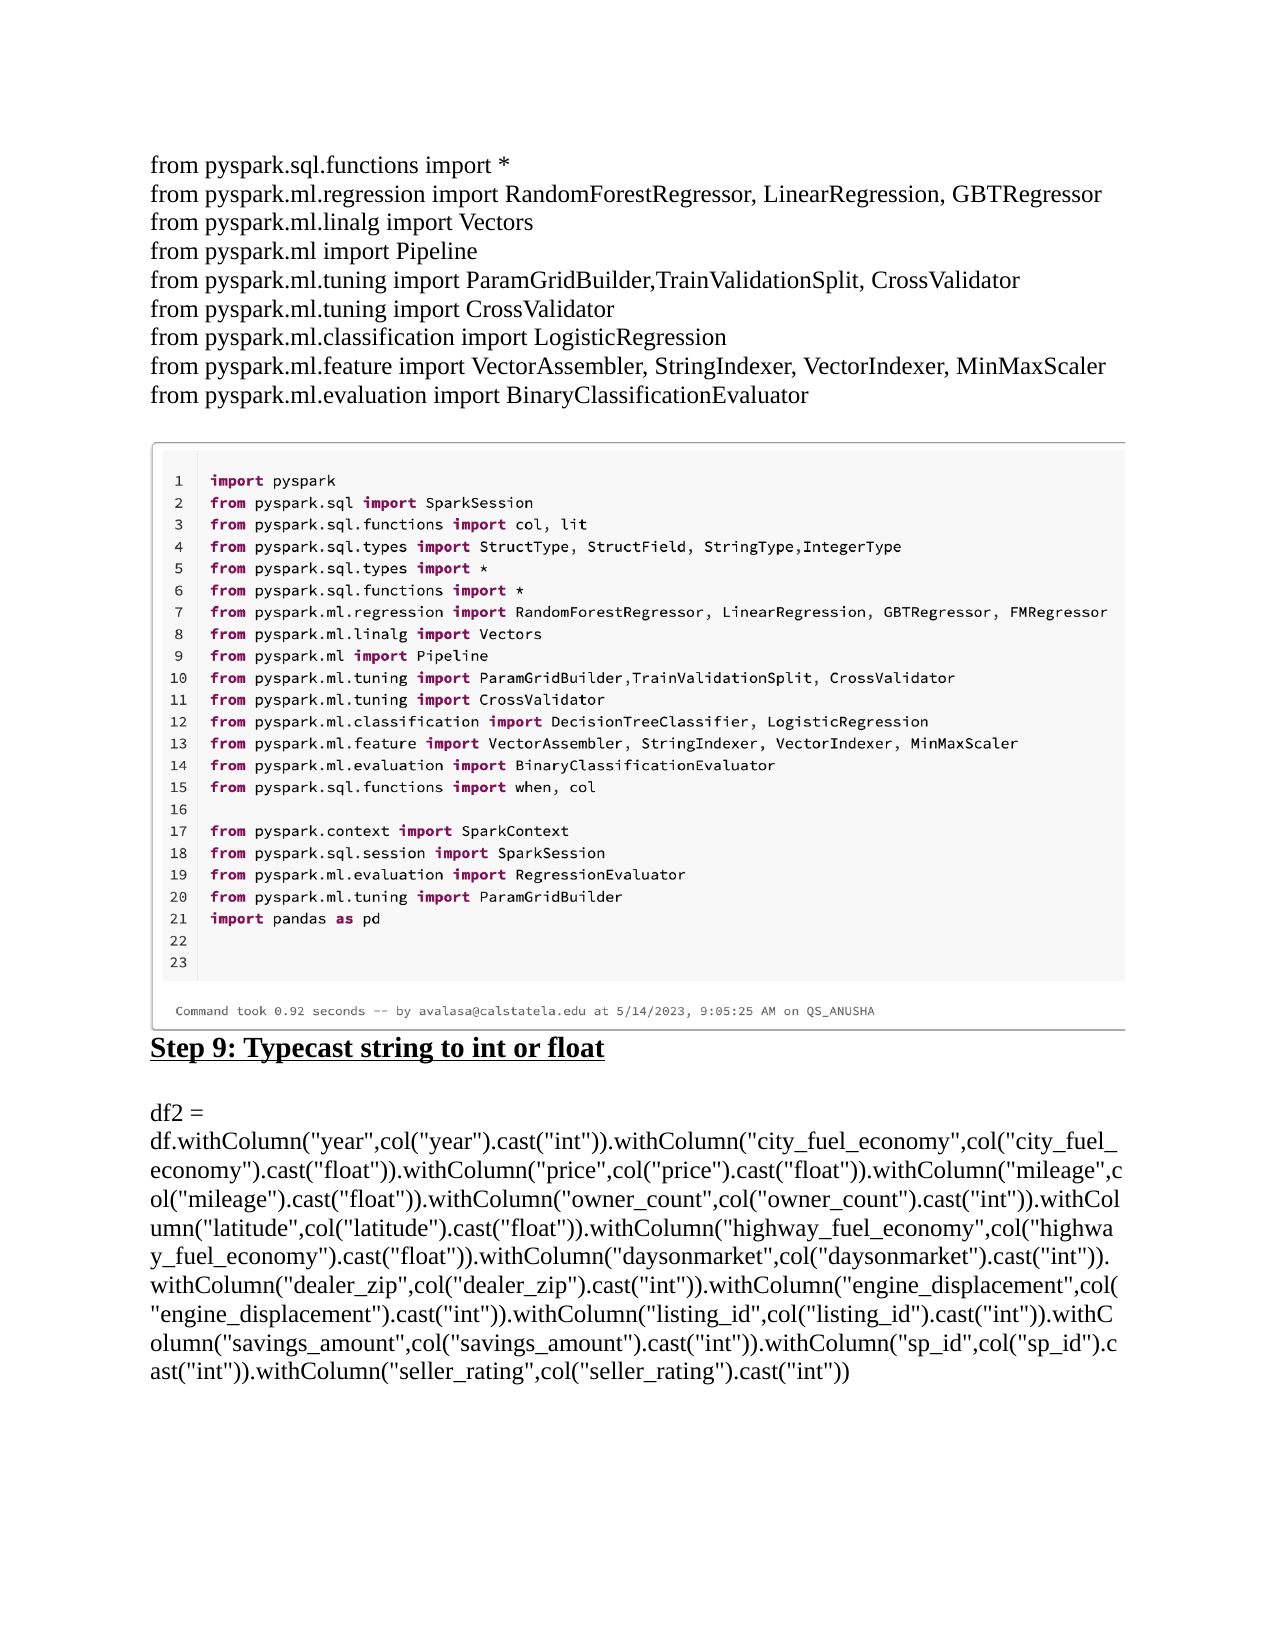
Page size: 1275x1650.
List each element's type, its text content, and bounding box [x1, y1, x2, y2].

text from pyspark.ml.evaluation import BinaryClassificationEvaluator [150, 380, 1125, 409]
text Step 9: Typecast string to int or float [150, 1031, 1125, 1064]
text from pyspark.ml.tuning import CrossValidator [150, 294, 1125, 322]
text from pyspark.ml.feature import VectorAssembler, StringIndexer, VectorIndexer, MinMaxScaler [150, 351, 1125, 380]
text from pyspark.sql.functions import * [150, 150, 1125, 179]
text from pyspark.ml.classification import LogisticRegression [150, 322, 1125, 351]
picture [150, 442, 1125, 1031]
text from pyspark.ml.linalg import Vectors [150, 207, 1125, 236]
text from pyspark.ml.tuning import ParamGridBuilder,TrainValidationSplit, CrossValidator [150, 265, 1125, 294]
text from pyspark.ml.regression import RandomForestRegressor, LinearRegression, GBTRegressor [150, 179, 1125, 207]
text from pyspark.ml import Pipeline [150, 236, 1125, 265]
text df2 = df.withColumn("year",col("year").cast("int")).withColumn("city_fuel_economy",col("city_fuel_economy").cast("float")).withColumn("price",col("price").cast("float")).withColumn("mileage",col("mileage").cast("float")).withColumn("owner_count",col("owner_count").cast("int")).withColumn("latitude",col("latitude").cast("float")).withColumn("highway_fuel_economy",col("highway_fuel_economy").cast("float")).withColumn("daysonmarket",col("daysonmarket").cast("int")).withColumn("dealer_zip",col("dealer_zip").cast("int")).withColumn("engine_displacement",col("engine_displacement").cast("int")).withColumn("listing_id",col("listing_id").cast("int")).withColumn("savings_amount",col("savings_amount").cast("int")).withColumn("sp_id",col("sp_id").cast("int")).withColumn("seller_rating",col("seller_rating").cast("int")) [150, 1098, 1125, 1385]
